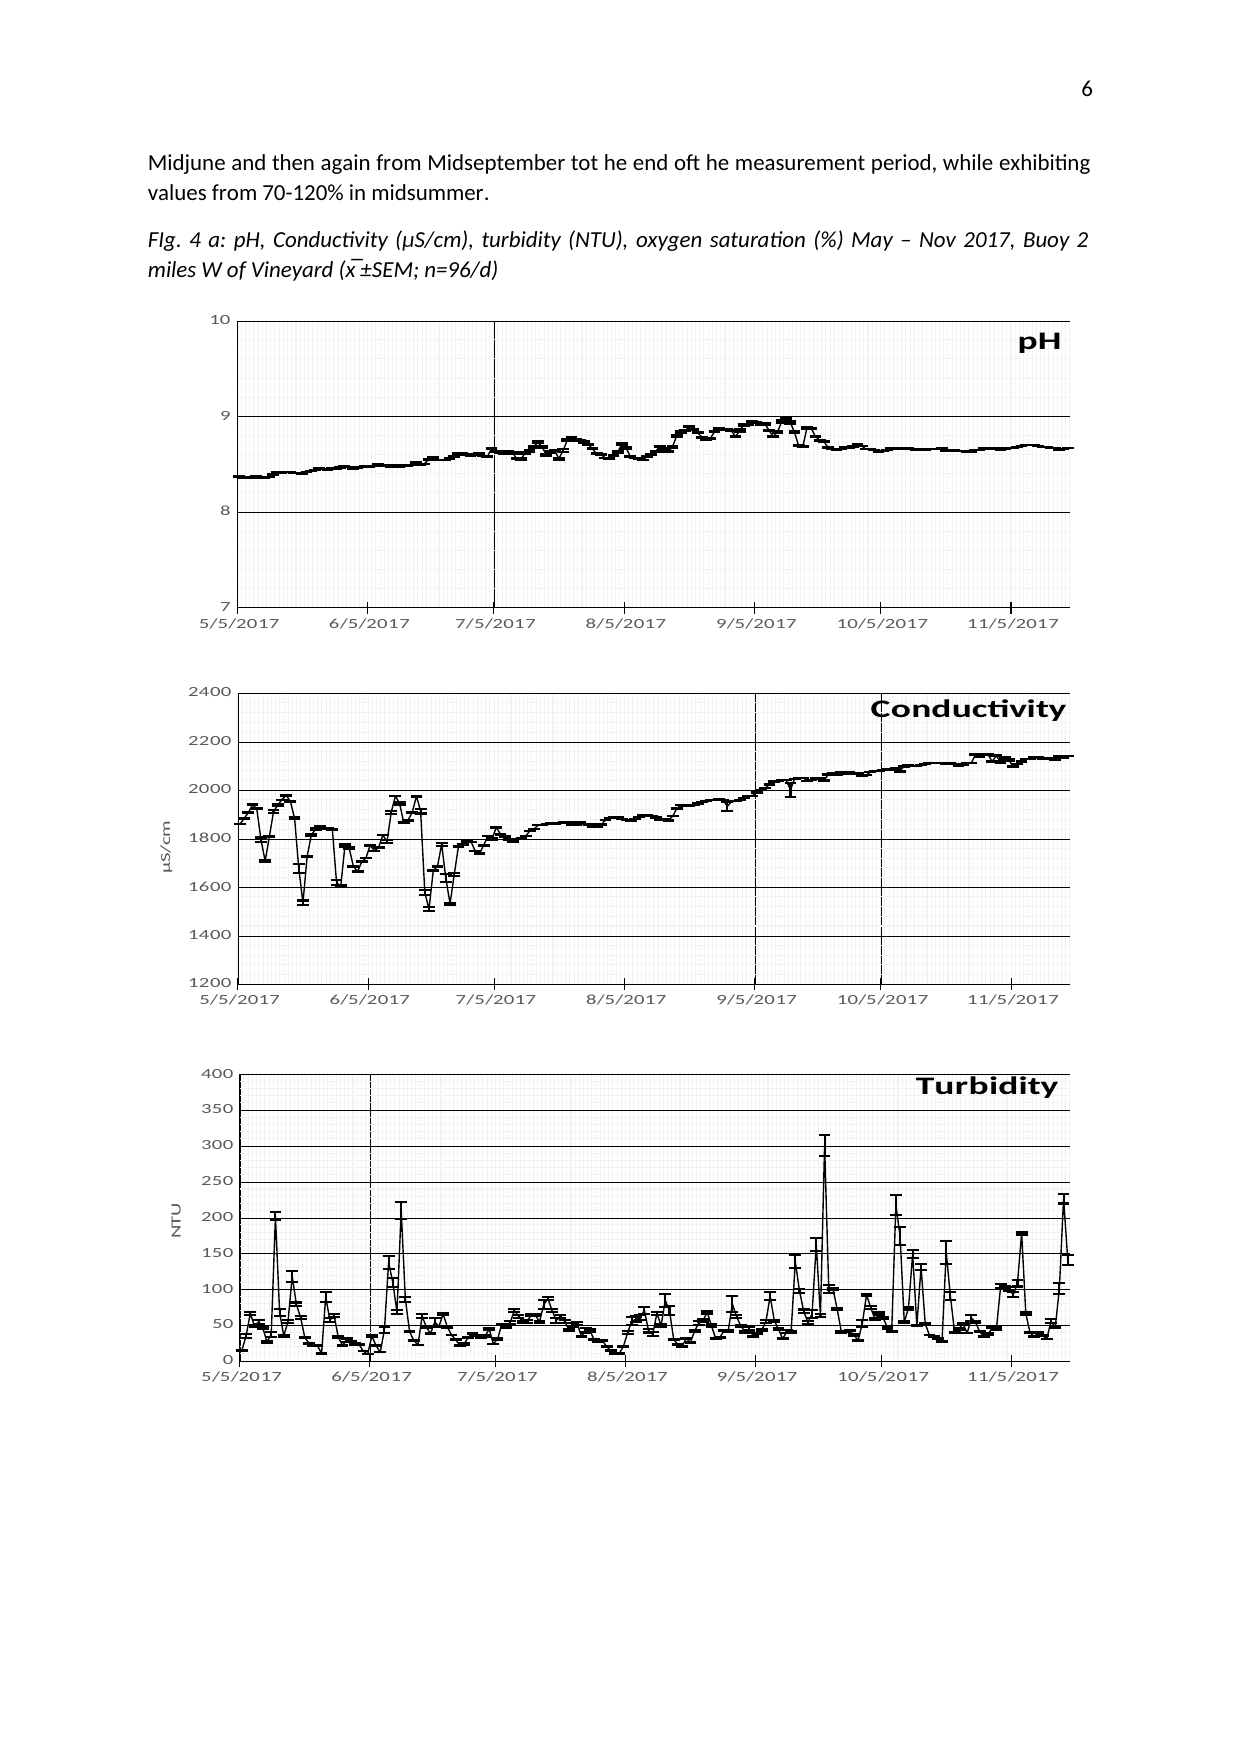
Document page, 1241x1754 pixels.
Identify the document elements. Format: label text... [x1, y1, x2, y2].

text FIg. 4 a: pH, Conductivity (µS/cm), turbidity (NTU), oxygen saturation (%) May – Nov 2017, Buoy 2 miles W of Vineyard (x̅ ±SEM; n=96/d) [148, 225, 1093, 283]
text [148, 148, 1093, 206]
